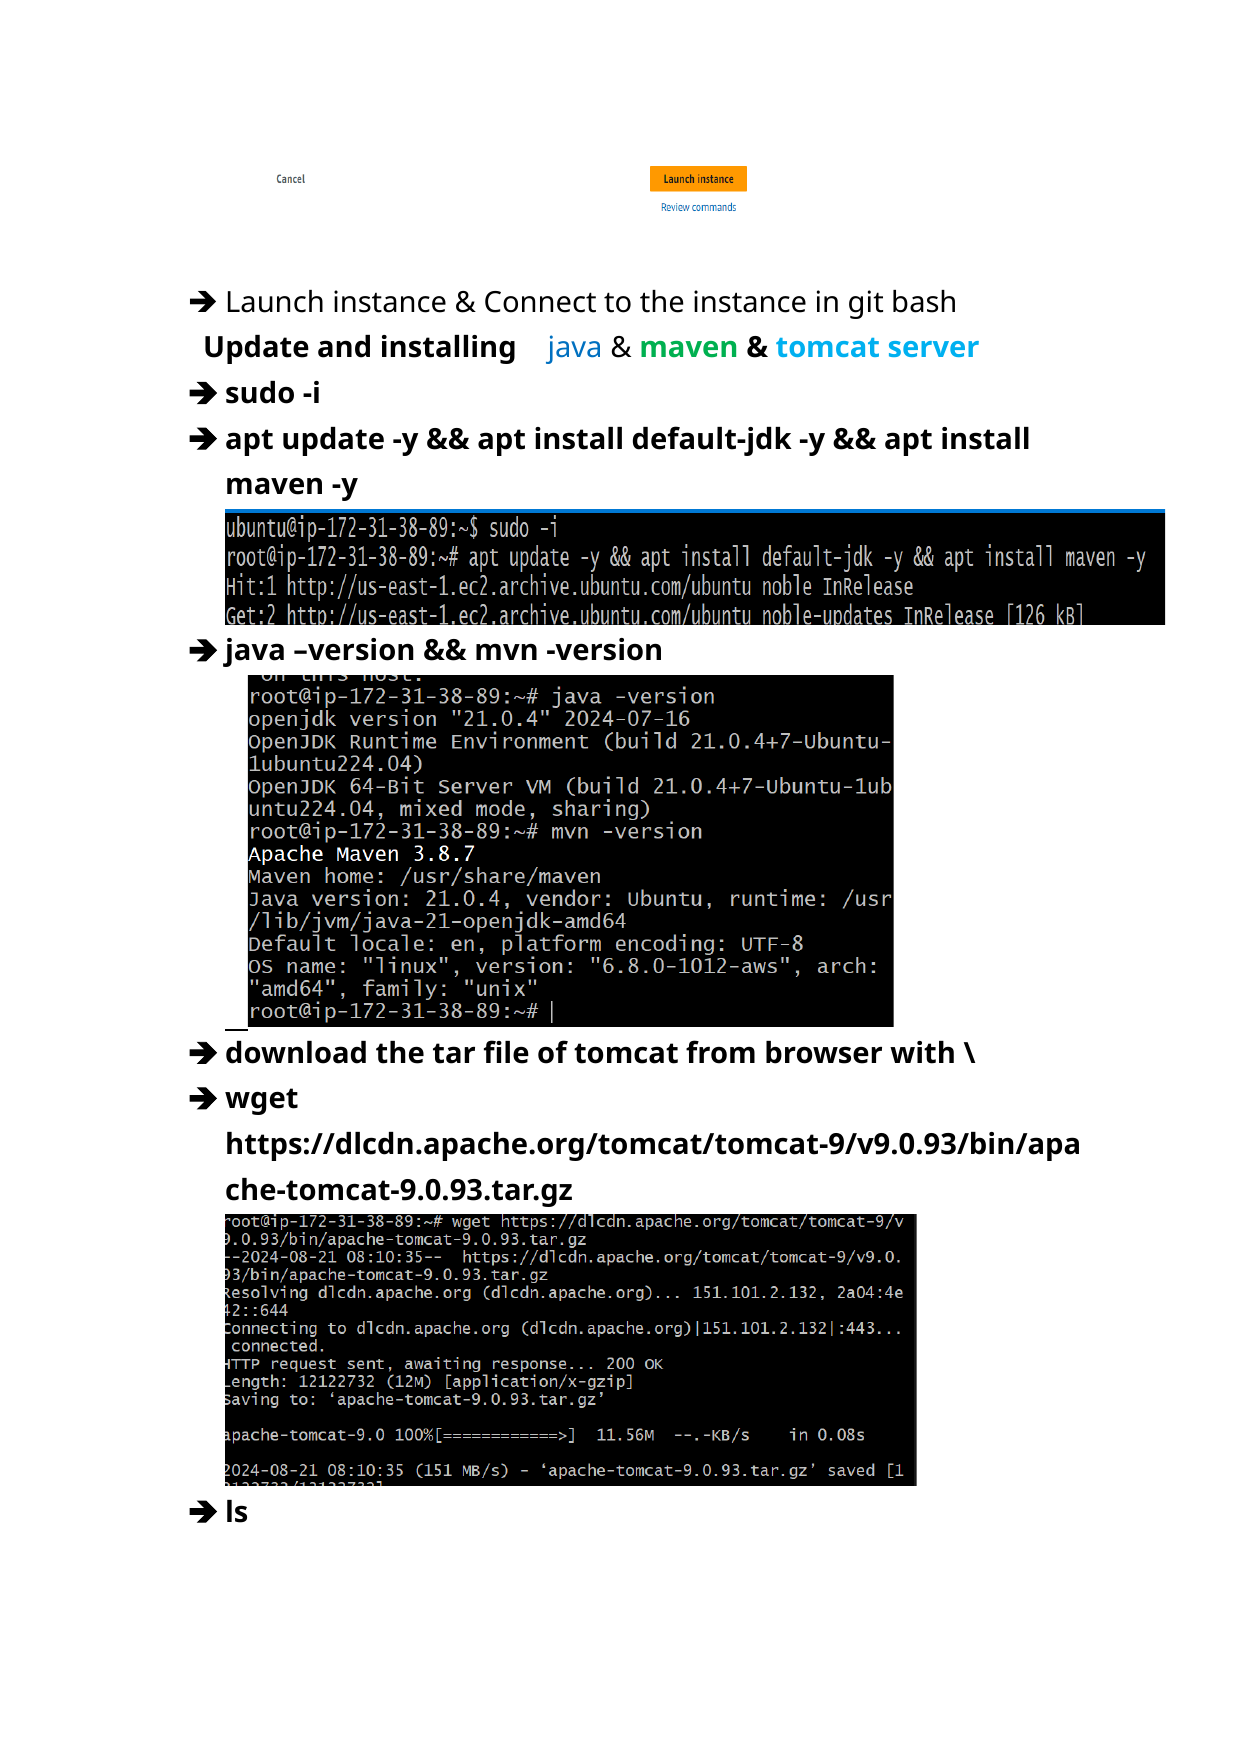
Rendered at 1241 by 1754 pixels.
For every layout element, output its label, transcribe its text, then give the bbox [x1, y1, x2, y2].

picture [247, 675, 894, 1027]
list apt update -y && apt install default-jdk -y && apt install maven -y [187, 418, 1090, 503]
picture [225, 1214, 917, 1486]
list sudo -i [187, 372, 1090, 412]
text Update and installing java & maven & tomcat server [150, 327, 1090, 366]
list download the tar file of tomcat from browser with \ [187, 1032, 1090, 1072]
list java –version && mvn -version [187, 630, 1090, 669]
list Launch instance & Connect to the instance in git bash [187, 281, 1090, 321]
picture [225, 509, 1166, 625]
list ls [187, 1491, 1090, 1531]
list wget https://dlcdn.apache.org/tomcat/tomcat-9/v9.0.93/bin/apache-tomcat-9.0.93.tar.gz [187, 1078, 1090, 1209]
picture [256, 150, 757, 230]
